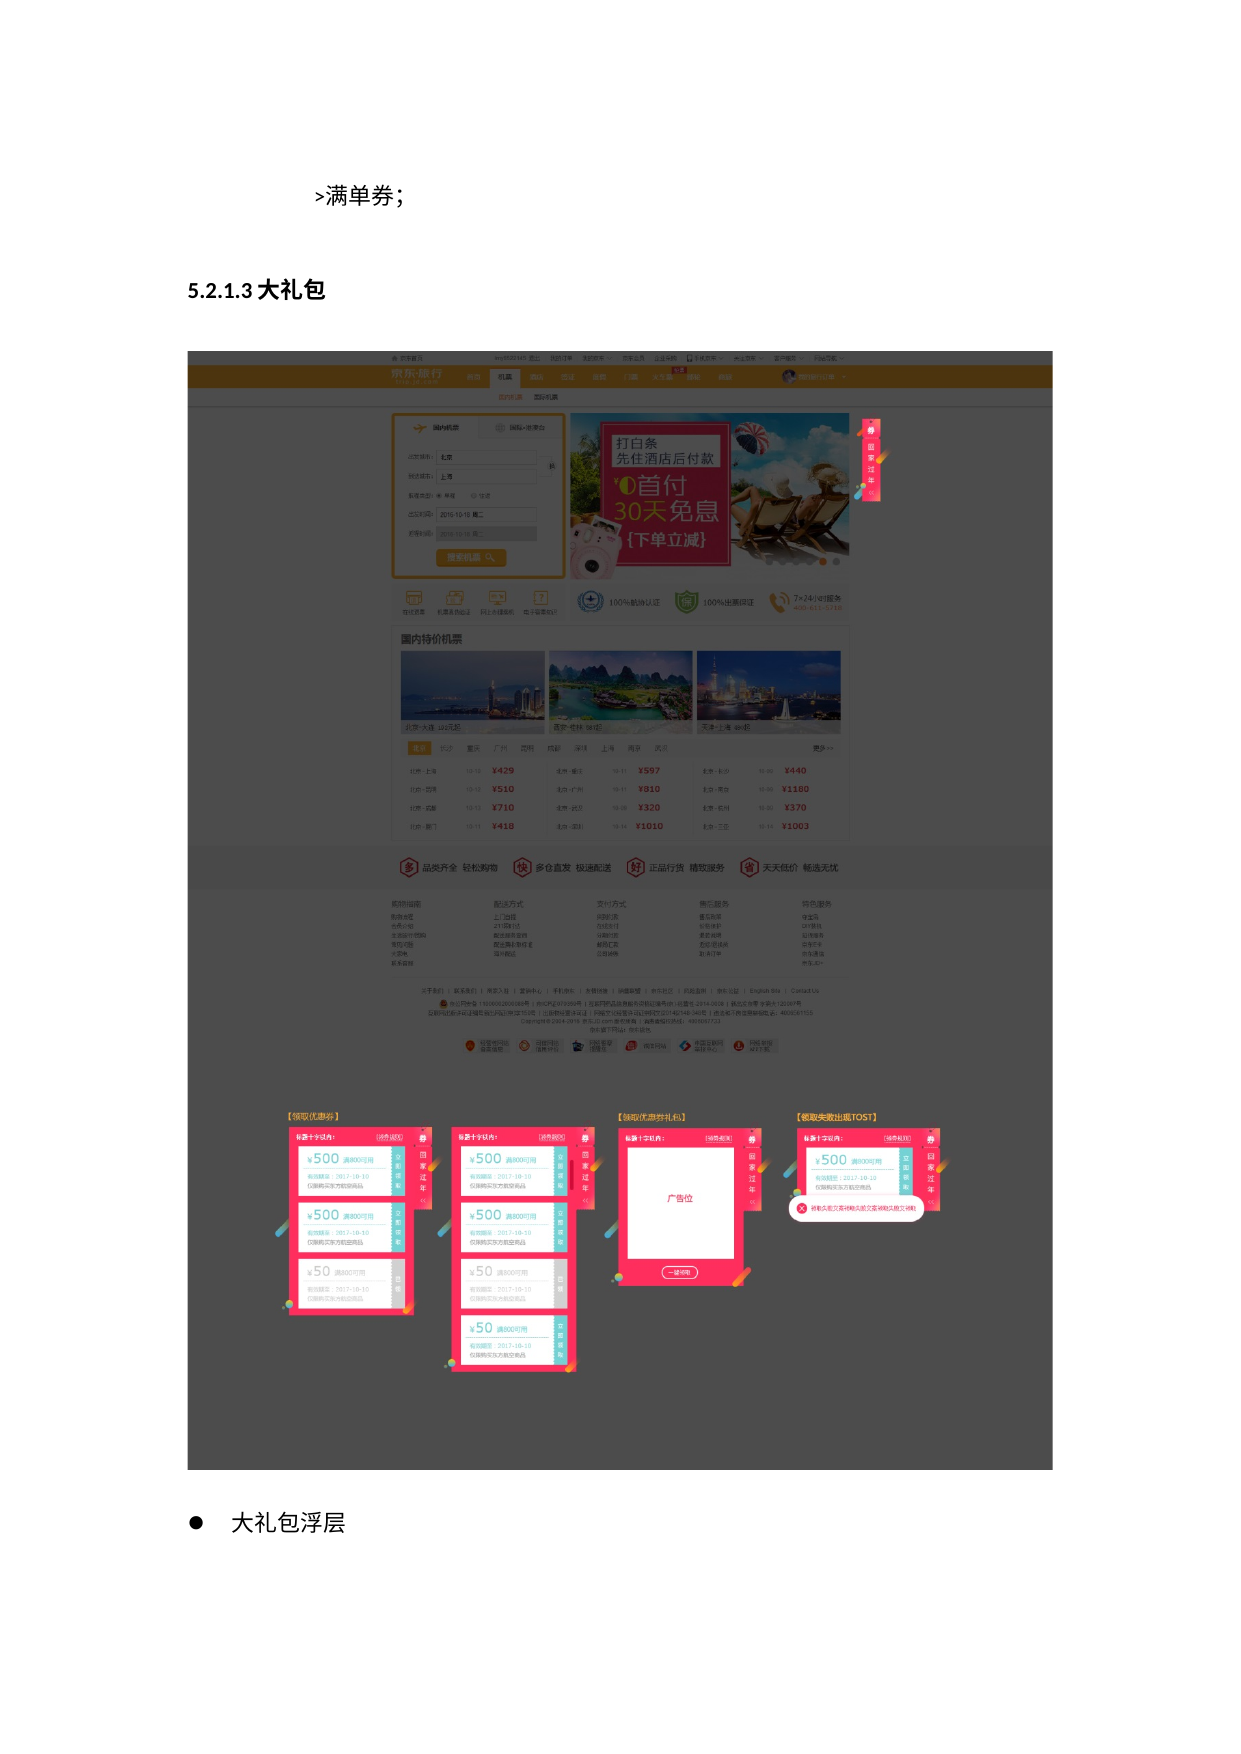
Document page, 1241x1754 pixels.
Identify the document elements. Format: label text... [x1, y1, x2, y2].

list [276, 162, 1053, 227]
subtitle 5.2.1.3 大礼包 [187, 256, 1053, 321]
list 大礼包浮层 [187, 1489, 1053, 1554]
picture [187, 351, 1053, 1470]
